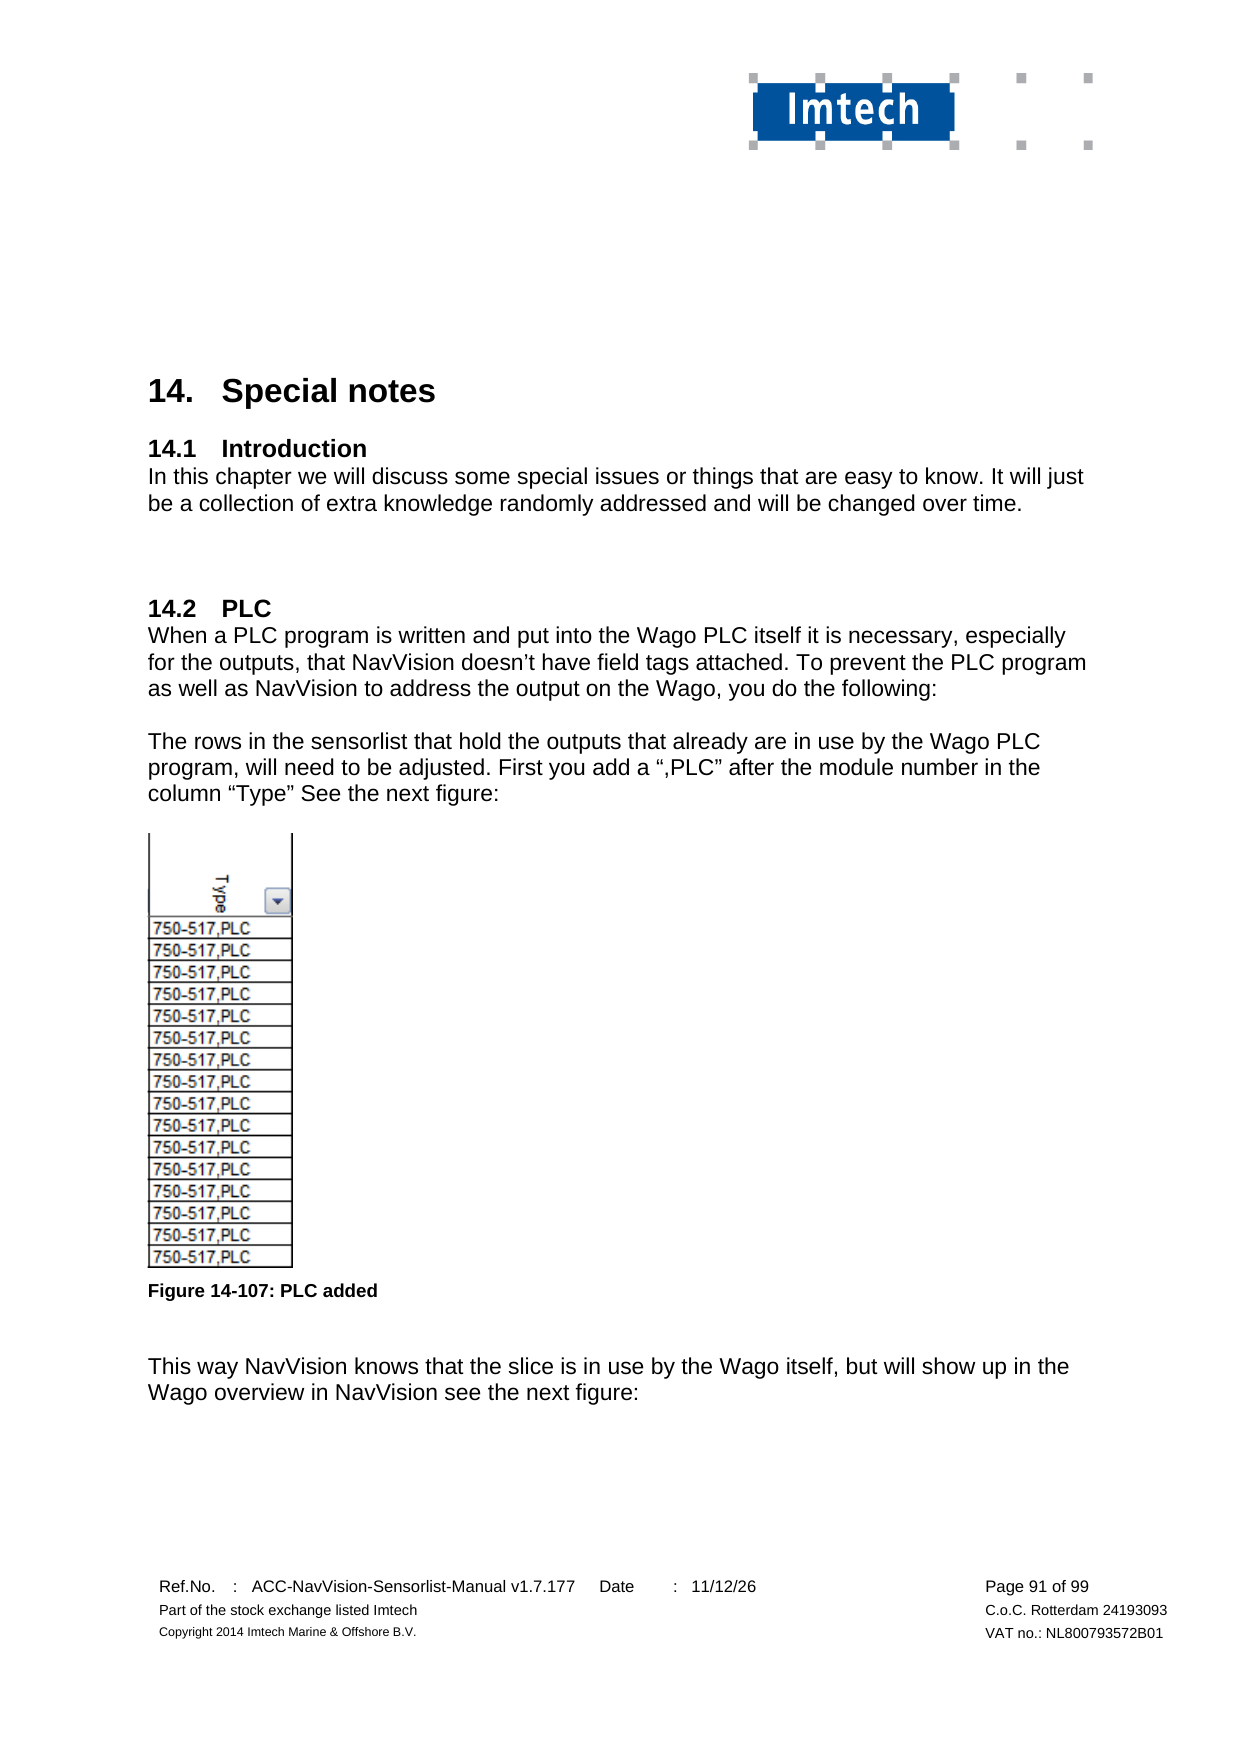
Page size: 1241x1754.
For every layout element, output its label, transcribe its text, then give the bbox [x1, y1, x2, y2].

text When a PLC program is written and put into the Wago PLC itself it is necessary, especially for the outputs, that NavVision doesn’t have field tags attached. To prevent the PLC program as well as NavVision to address the output on the Wago, you do the following: [148, 622, 1093, 701]
subtitle PLC [148, 593, 1093, 622]
picture [748, 73, 1093, 150]
text This way NavVision knows that the slice is in use by the Wago itself, but will show up in the Wago overview in NavVision see the next figure: [148, 1353, 1093, 1406]
text In this chapter we will discuss some special issues or things that are easy to know. It will just be a collection of extra knowledge randomly addressed and will be changed over time. [148, 463, 1093, 516]
picture [147, 833, 293, 1268]
subtitle Special notes [148, 359, 1093, 409]
text The rows in the sensorlist that hold the outputs that already are in use by the Wago PLC program, will need to be adjusted. First you add a “,PLC” after the module number in the column “Type” See the next figure: [148, 728, 1093, 807]
subtitle Introduction [148, 434, 1093, 463]
